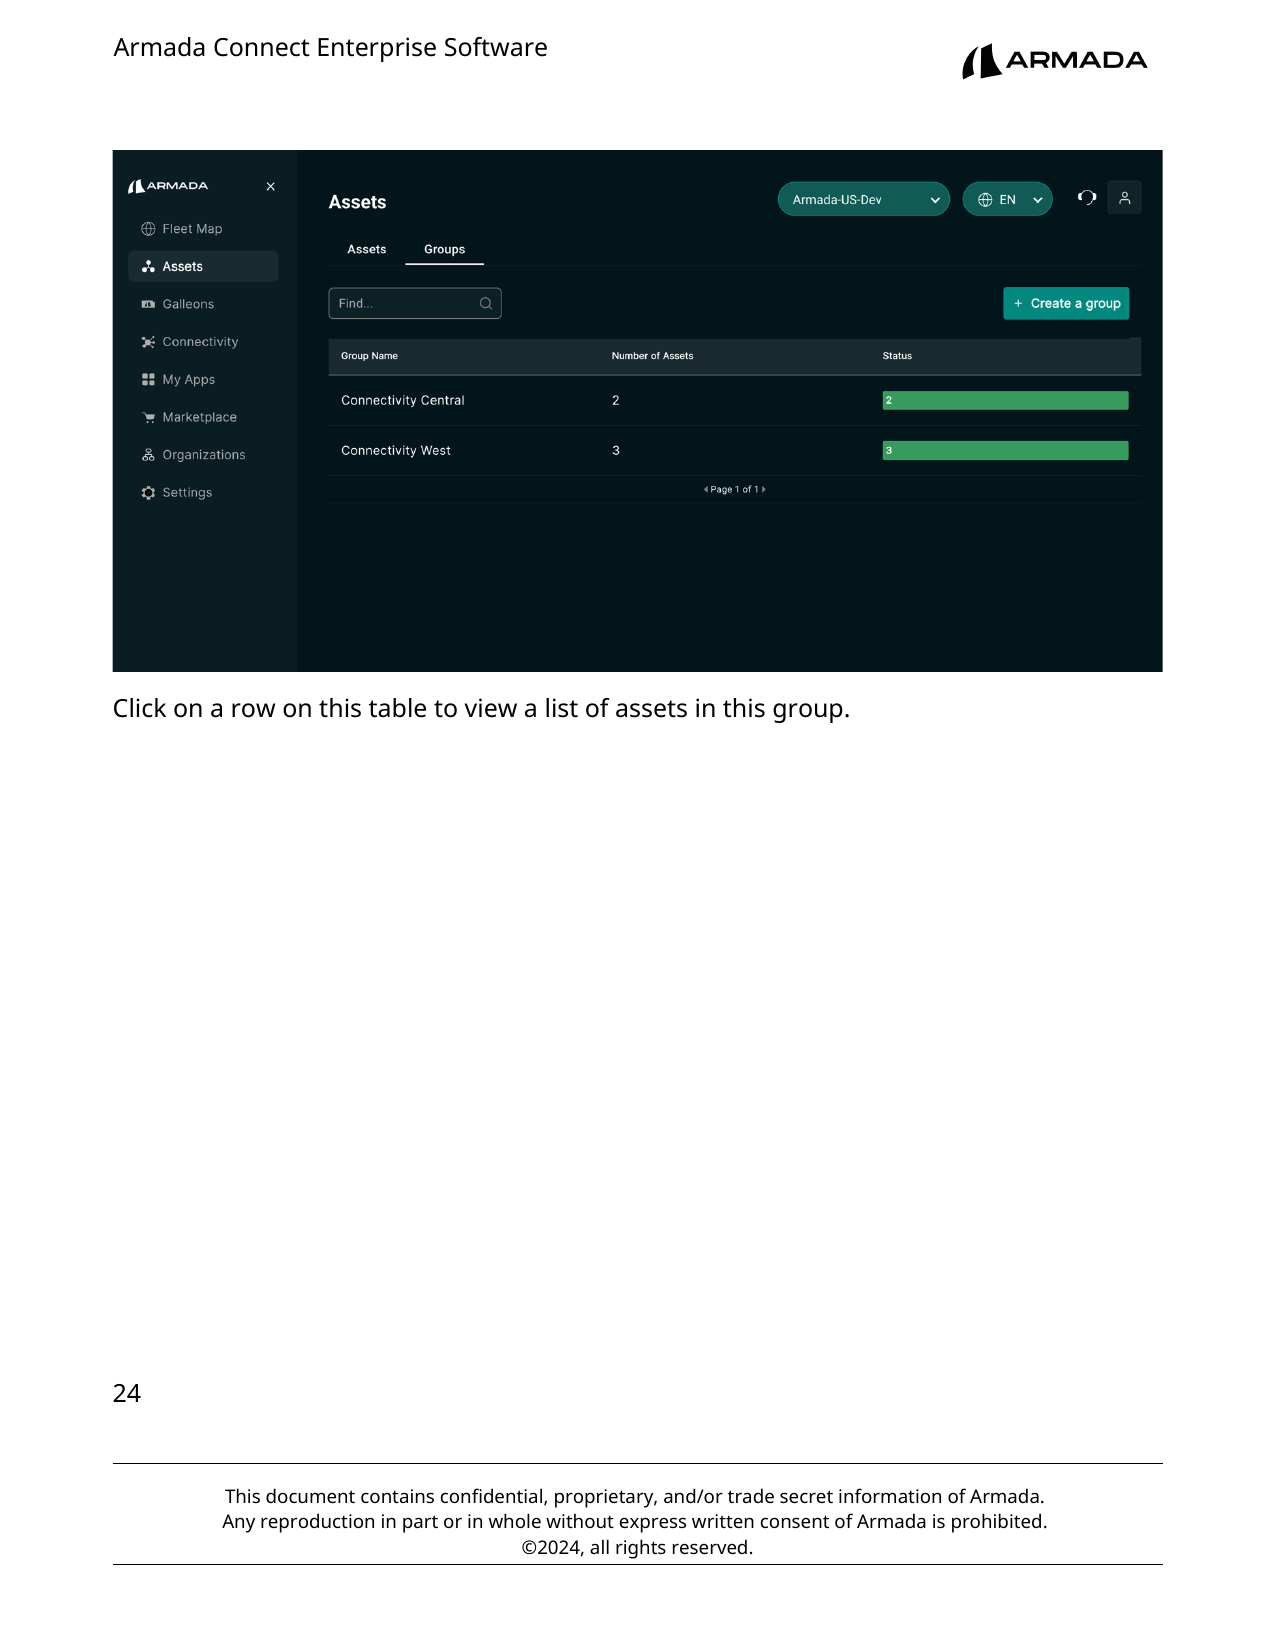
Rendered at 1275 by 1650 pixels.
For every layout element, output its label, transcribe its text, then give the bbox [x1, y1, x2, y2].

picture [112, 150, 1163, 672]
text Click on a row on this table to view a list of assets in this group. [112, 691, 1162, 725]
